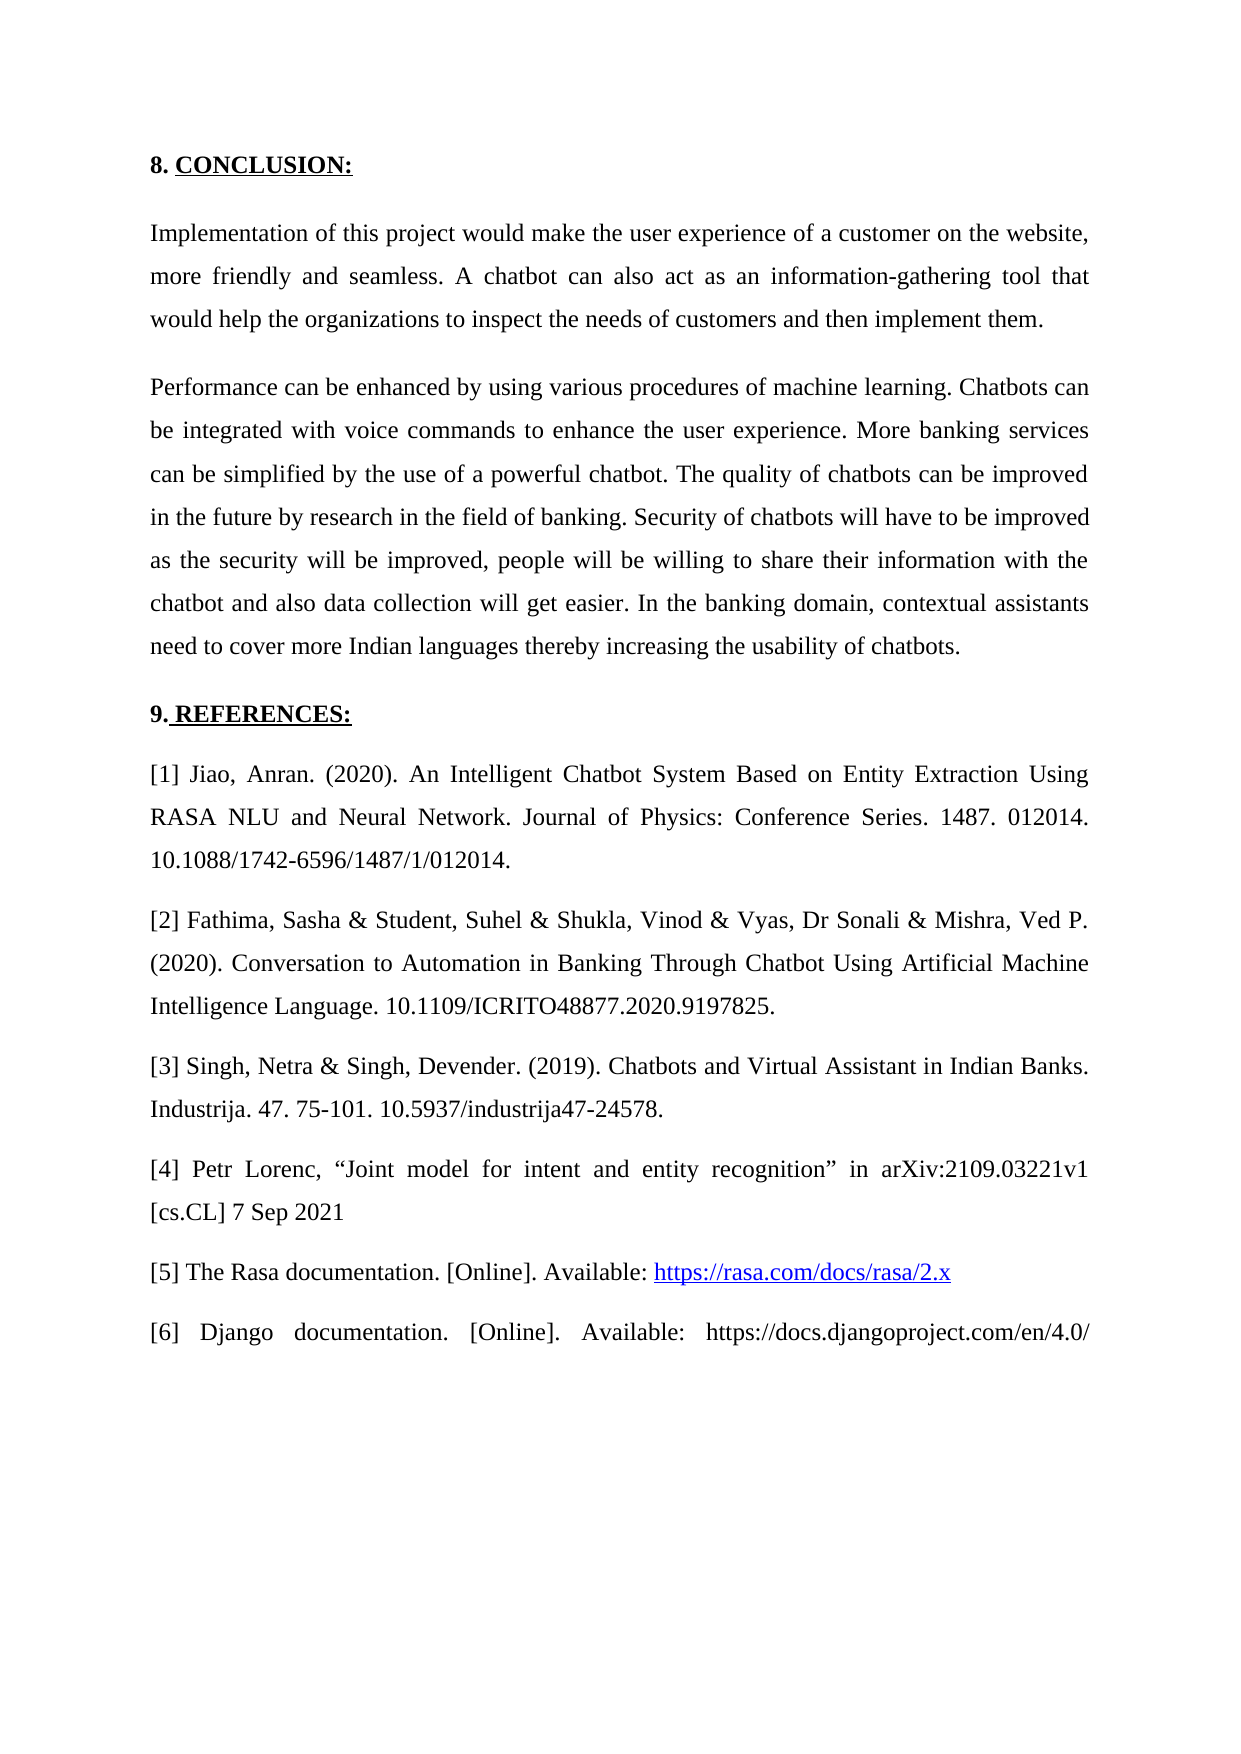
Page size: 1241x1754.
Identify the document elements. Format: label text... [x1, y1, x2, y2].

text Implementation of this project would make the user experience of a customer on the website, more friendly and seamless. A chatbot can also act as an information-gathering tool that would help the organizations to inspect the needs of customers and then implement them. [150, 218, 1090, 333]
text Performance can be enhanced by using various procedures of machine learning. Chatbots can be integrated with voice commands to enhance the user experience. More banking services can be simplified by the use of a powerful chatbot. The quality of chatbots can be improved in the future by research in the field of banking. Security of chatbots will have to be improved as the security will be improved, people will be willing to share their information with the chatbot and also data collection will get easier. In the banking domain, contextual assistants need to cover more Indian languages thereby increasing the usability of chatbots. [150, 372, 1090, 660]
text [5] The Rasa documentation. [Online]. Available: https://rasa.com/docs/rasa/2.x [150, 1257, 1090, 1286]
text 9. REFERENCES: [150, 699, 1090, 728]
text [3] Singh, Netra & Singh, Devender. (2019). Chatbots and Virtual Assistant in Indian Banks. Industrija. 47. 75-101. 10.5937/industrija47-24578. [150, 1051, 1090, 1123]
text [1] Jiao, Anran. (2020). An Intelligent Chatbot System Based on Entity Extraction Using RASA NLU and Neural Network. Journal of Physics: Conference Series. 1487. 012014. 10.1088/1742-6596/1487/1/012014. [150, 759, 1090, 874]
text 8. CONCLUSION: [150, 150, 1090, 179]
text [4] Petr Lorenc, “Joint model for intent and entity recognition” in arXiv:2109.03221v1 [cs.CL] 7 Sep 2021 [150, 1154, 1090, 1226]
text [6] Django documentation. [Online]. Available: https://docs.djangoproject.com/en/4.0/ [150, 1317, 1090, 1388]
text [2] Fathima, Sasha & Student, Suhel & Shukla, Vinod & Vyas, Dr Sonali & Mishra, Ved P. (2020). Conversation to Automation in Banking Through Chatbot Using Artificial Machine Intelligence Language. 10.1109/ICRITO48877.2020.9197825. [150, 905, 1090, 1020]
